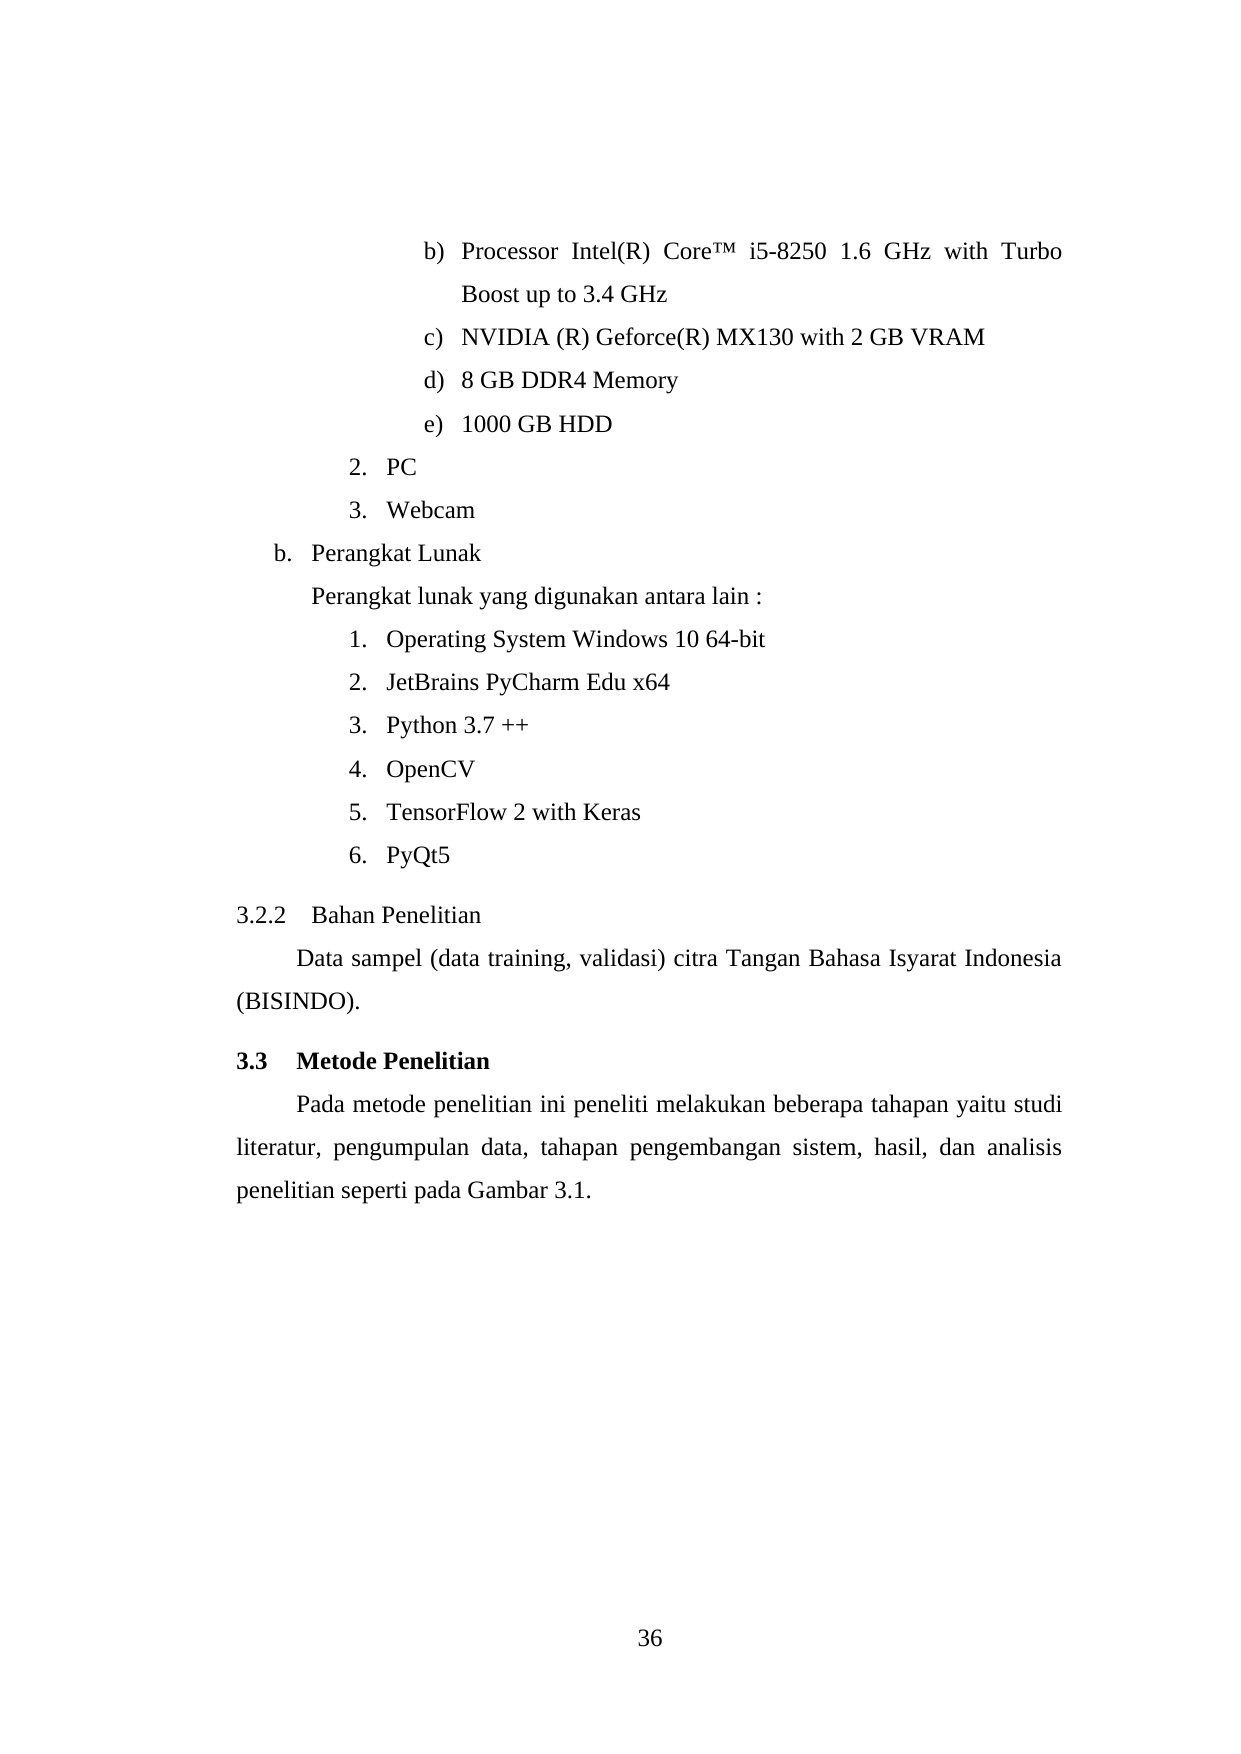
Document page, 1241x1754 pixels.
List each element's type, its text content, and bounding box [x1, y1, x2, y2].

subtitle Metode Penelitian [236, 1046, 1063, 1074]
list 1000 GB HDD [424, 409, 1063, 437]
list PyQt5 [349, 840, 1063, 869]
list TensorFlow 2 with Keras [349, 797, 1063, 826]
text Data sampel (data training, validasi) citra Tangan Bahasa Isyarat Indonesia (BISINDO). [236, 943, 1063, 1015]
list Python 3.7 ++ [349, 711, 1063, 739]
text Pada metode penelitian ini peneliti melakukan beberapa tahapan yaitu studi literatur, pengumpulan data, tahapan pengembangan sistem, hasil, dan analisis penelitian seperti pada Gambar 3.1. [236, 1089, 1063, 1204]
list 8 GB DDR4 Memory [424, 366, 1063, 394]
list Perangkat Lunak [274, 538, 1063, 567]
list NVIDIA (R) Geforce(R) MX130 with 2 GB VRAM [424, 322, 1063, 351]
list Processor Intel(R) Core™ i5-8250 1.6 GHz with Turbo Boost up to 3.4 GHz [424, 236, 1063, 308]
list JetBrains PyCharm Edu x64 [349, 667, 1063, 696]
subtitle Bahan Penelitian [236, 900, 1063, 928]
list Perangkat lunak yang digunakan antara lain : [311, 581, 1063, 610]
list Operating System Windows 10 64-bit [349, 624, 1063, 653]
list PC [349, 452, 1063, 481]
list Webcam [349, 495, 1063, 524]
list OpenCV [349, 754, 1063, 782]
